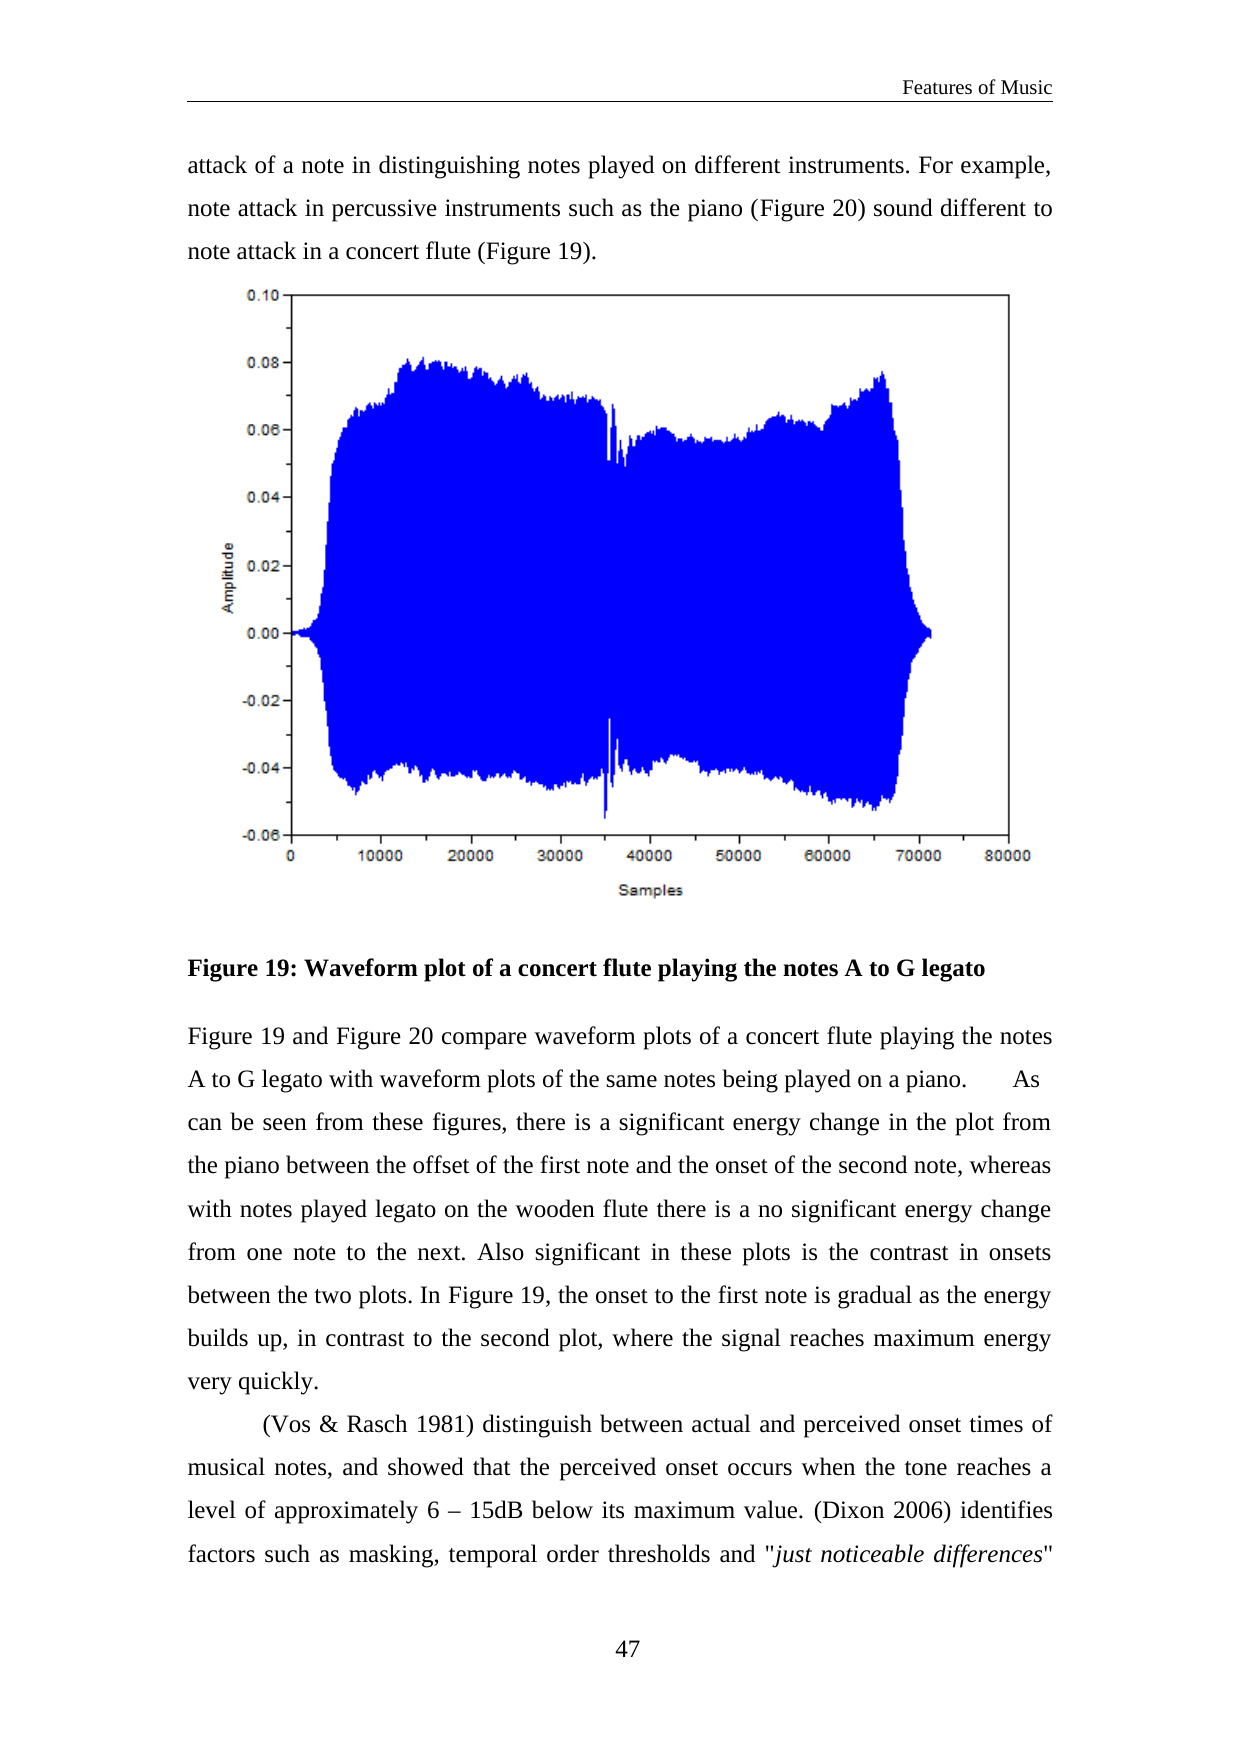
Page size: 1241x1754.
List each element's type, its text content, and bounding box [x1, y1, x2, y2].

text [187, 1409, 1053, 1567]
picture [205, 279, 1035, 927]
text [187, 150, 1053, 265]
text Figure 19 and Figure 20 compare waveform plots of a concert flute playing the notes A to G legato with waveform plots of the same notes being played on a piano. As can be seen from these figures, there is a significant energy change in the plot from the piano between the offset of the first note and the onset of the second note, whereas with notes played legato on the wooden flute there is a no significant energy change from one note to the next. Also significant in these plots is the contrast in onsets between the two plots. In Figure 19, the onset to the first note is gradual as the energy builds up, in contrast to the second plot, where the signal reaches maximum energy very quickly. [187, 1021, 1053, 1395]
